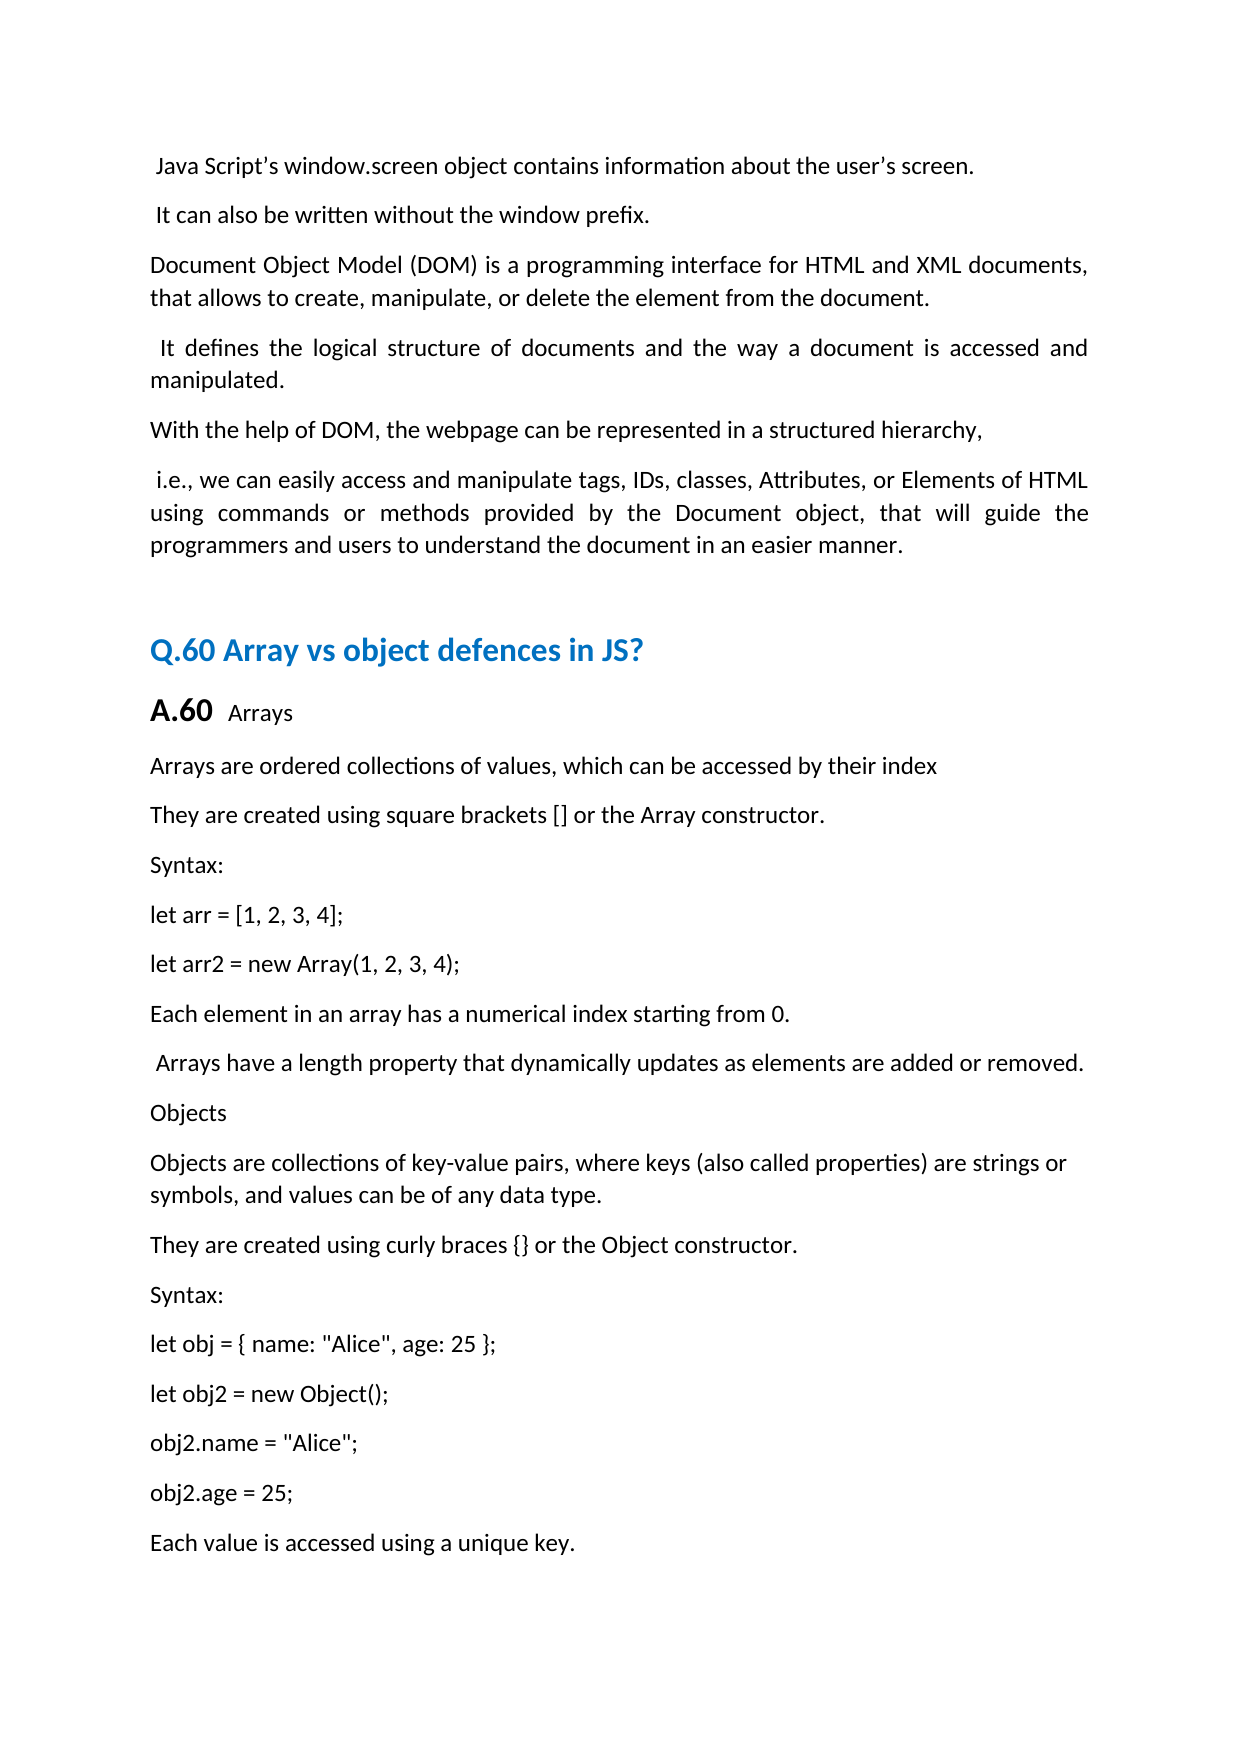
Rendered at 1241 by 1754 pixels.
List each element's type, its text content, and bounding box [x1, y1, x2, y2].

text Q.60 Array vs object defences in JS? [150, 629, 1090, 669]
text Syntax: [150, 849, 1090, 880]
text Each element in an array has a numerical index starting from 0. [150, 998, 1090, 1028]
text Arrays are ordered collections of values, which can be accessed by their index [150, 750, 1090, 781]
text Objects are collections of key-value pairs, where keys (also called properties) are strings or symbols, and values can be of any data type. [150, 1147, 1090, 1210]
text They are created using square brackets [] or the Array constructor. [150, 799, 1090, 830]
text Arrays have a length property that dynamically updates as elements are added or removed. [150, 1047, 1090, 1078]
text Each value is accessed using a unique key. [150, 1527, 1090, 1557]
text obj2.name = "Alice"; [150, 1427, 1090, 1458]
text It defines the logical structure of documents and the way a document is accessed and manipulated. [150, 332, 1090, 395]
text let obj = { name: "Alice", age: 25 }; [150, 1328, 1090, 1359]
text It can also be written without the window prefix. [150, 199, 1090, 230]
text i.e., we can easily access and manipulate tags, IDs, classes, Attributes, or Elements of HTML using commands or methods provided by the Document object, that will guide the programmers and users to understand the document in an easier manner. [150, 464, 1090, 560]
text let arr2 = new Array(1, 2, 3, 4); [150, 948, 1090, 979]
text Document Object Model (DOM) is a programming interface for HTML and XML documents, that allows to create, manipulate, or delete the element from the document. [150, 249, 1090, 313]
text let obj2 = new Object(); [150, 1378, 1090, 1408]
text let arr = [1, 2, 3, 4]; [150, 899, 1090, 929]
text Objects [150, 1097, 1090, 1128]
text A.60 Arrays [150, 689, 1090, 730]
text They are created using curly braces {} or the Object constructor. [150, 1229, 1090, 1260]
text obj2.age = 25; [150, 1477, 1090, 1508]
text Java Script’s window.screen object contains information about the user’s screen. [150, 150, 1090, 181]
text With the help of DOM, the webpage can be represented in a structured hierarchy, [150, 414, 1090, 445]
text Syntax: [150, 1279, 1090, 1309]
